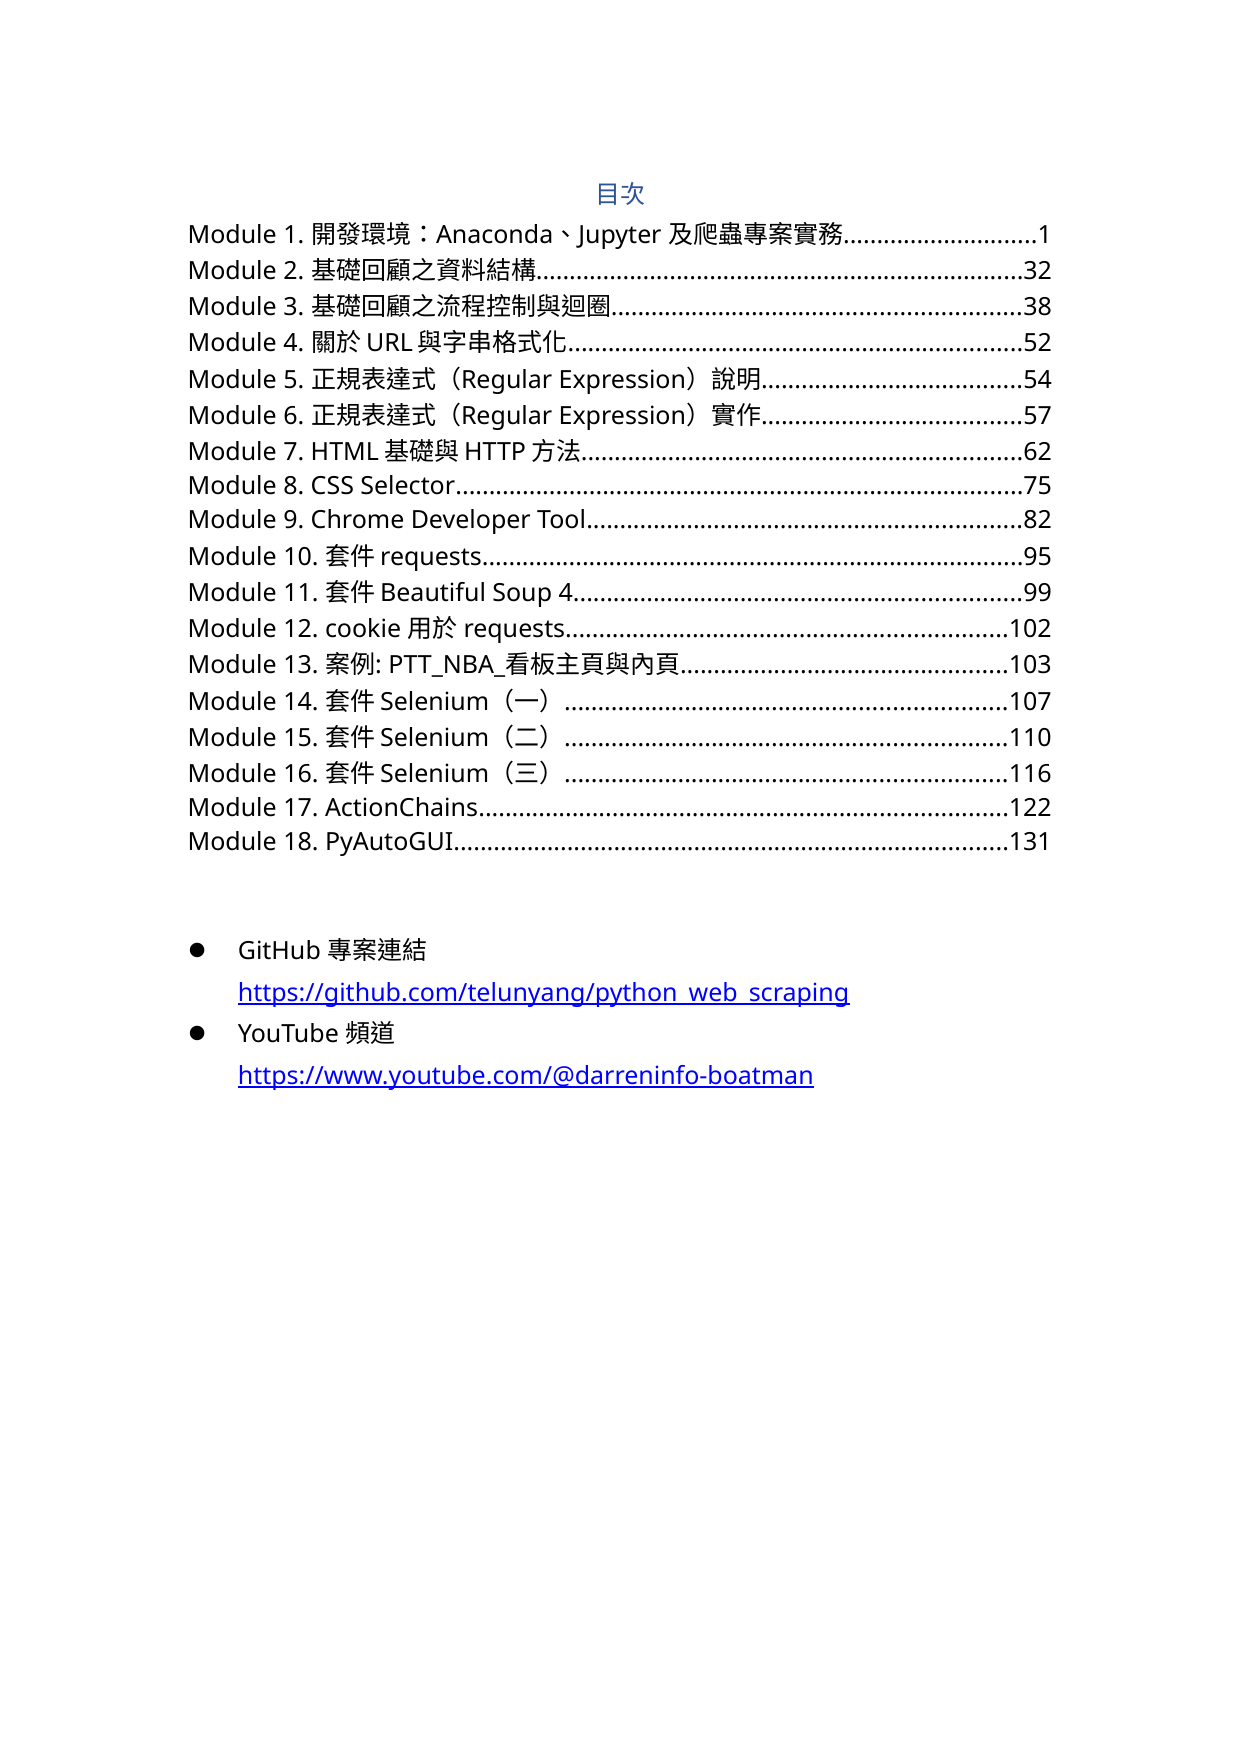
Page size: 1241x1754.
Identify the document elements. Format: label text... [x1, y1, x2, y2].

list https://www.youtube.com/@darreninfo-boatman [238, 1051, 1053, 1093]
list https://github.com/telunyang/python_web_scraping [238, 968, 1053, 1009]
list GitHub 專案連結 [188, 926, 1053, 968]
list YouTube 頻道 [188, 1009, 1053, 1051]
